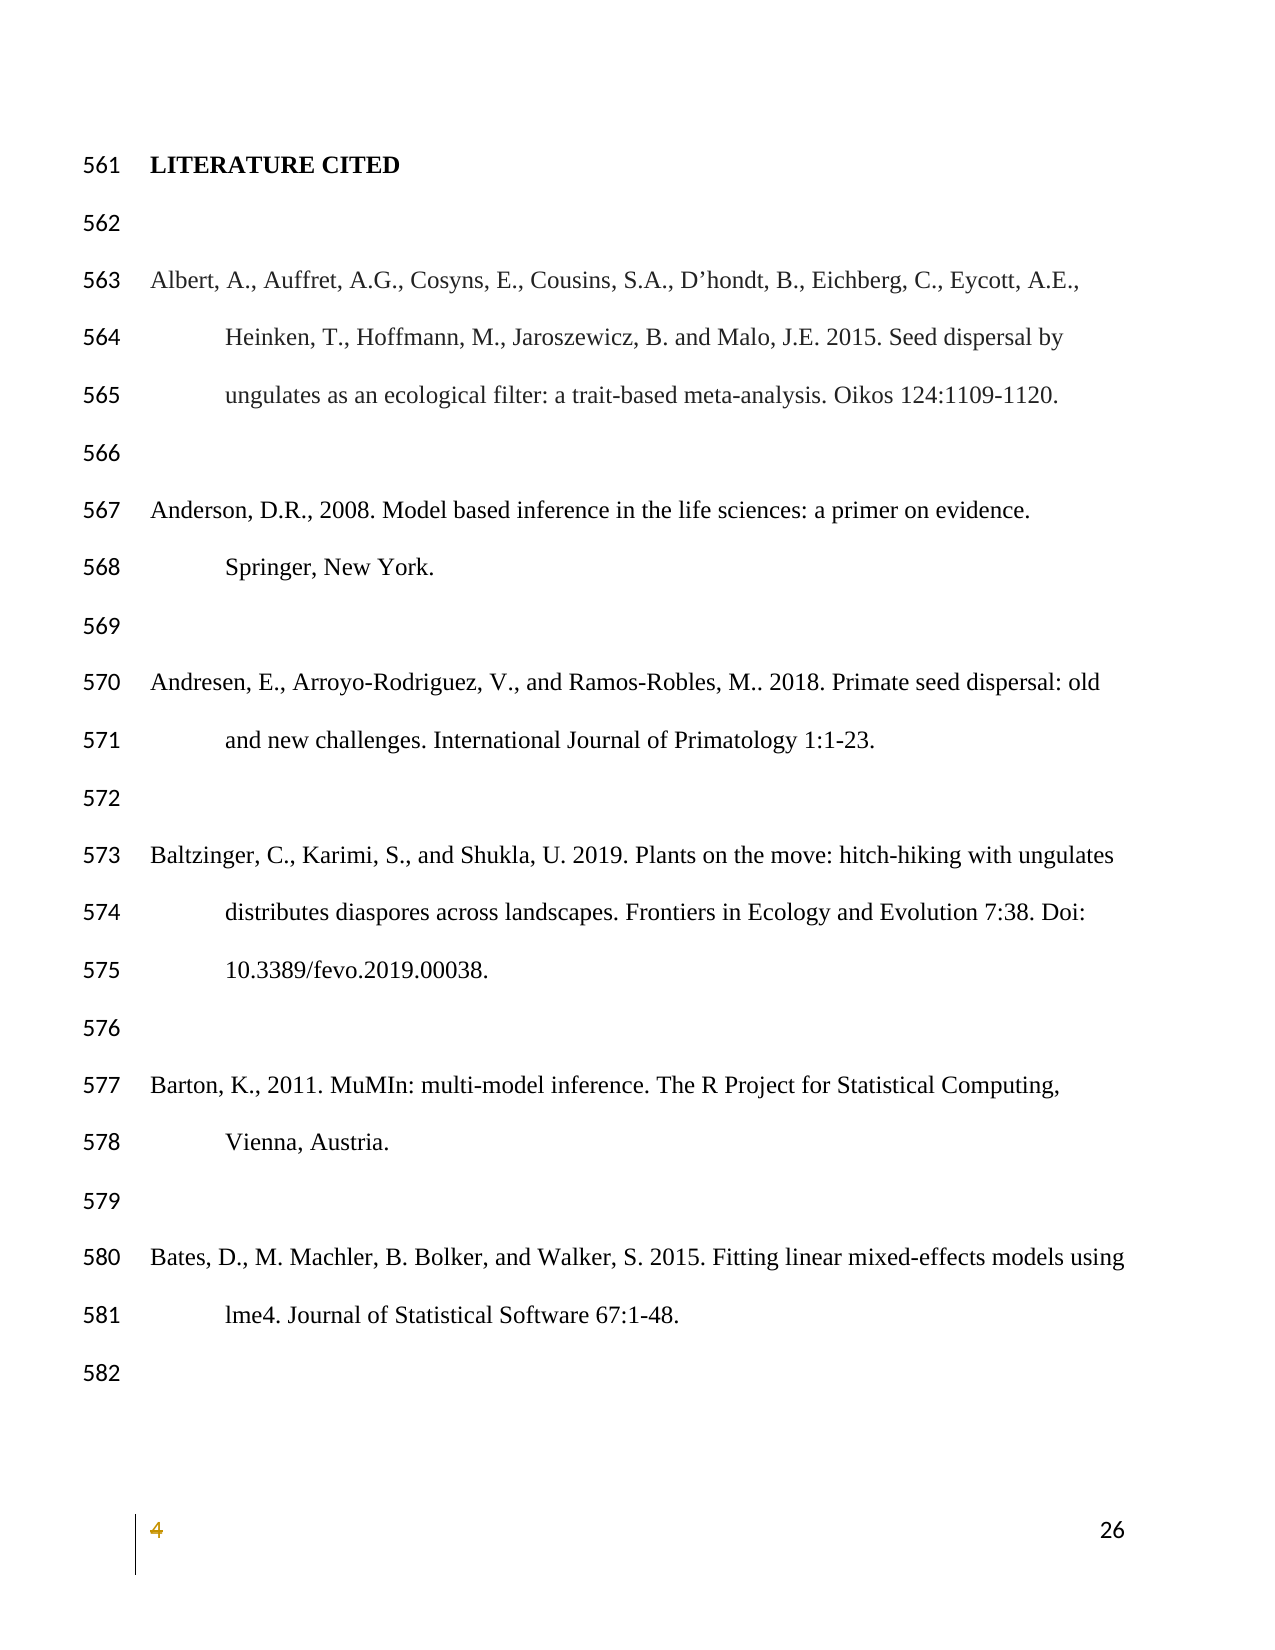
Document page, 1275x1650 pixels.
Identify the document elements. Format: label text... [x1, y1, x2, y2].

text Andresen, E., Arroyo-Rodriguez, V., and Ramos-Robles, M.. 2018. Primate seed dispersal: old and new challenges. International Journal of Primatology 1:1-23. [150, 667, 1125, 754]
text LITERATURE CITED [150, 150, 1125, 179]
text Baltzinger, C., Karimi, S., and Shukla, U. 2019. Plants on the move: hitch-hiking with ungulates distributes diaspores across landscapes. Frontiers in Ecology and Evolution 7:38. Doi: 10.3389/fevo.2019.00038. [150, 840, 1125, 984]
text Anderson, D.R., 2008. Model based inference in the life sciences: a primer on evidence. Springer, New York. [150, 495, 1125, 581]
text Bates, D., M. Machler, B. Bolker, and Walker, S. 2015. Fitting linear mixed-effects models using lme4. Journal of Statistical Software 67:1-48. [150, 1242, 1125, 1329]
text Barton, K., 2011. MuMIn: multi-model inference. The R Project for Statistical Computing, Vienna, Austria. [150, 1070, 1125, 1156]
text Albert, A., Auffret, A.G., Cosyns, E., Cousins, S.A., D’hondt, B., Eichberg, C., Eycott, A.E., Heinken, T., Hoffmann, M., Jaroszewicz, B. and Malo, J.E. 2015. Seed dispersal by ungulates as an ecological filter: a trait‐based meta‐analysis. Oikos 124:1109-1120. [150, 265, 1125, 409]
